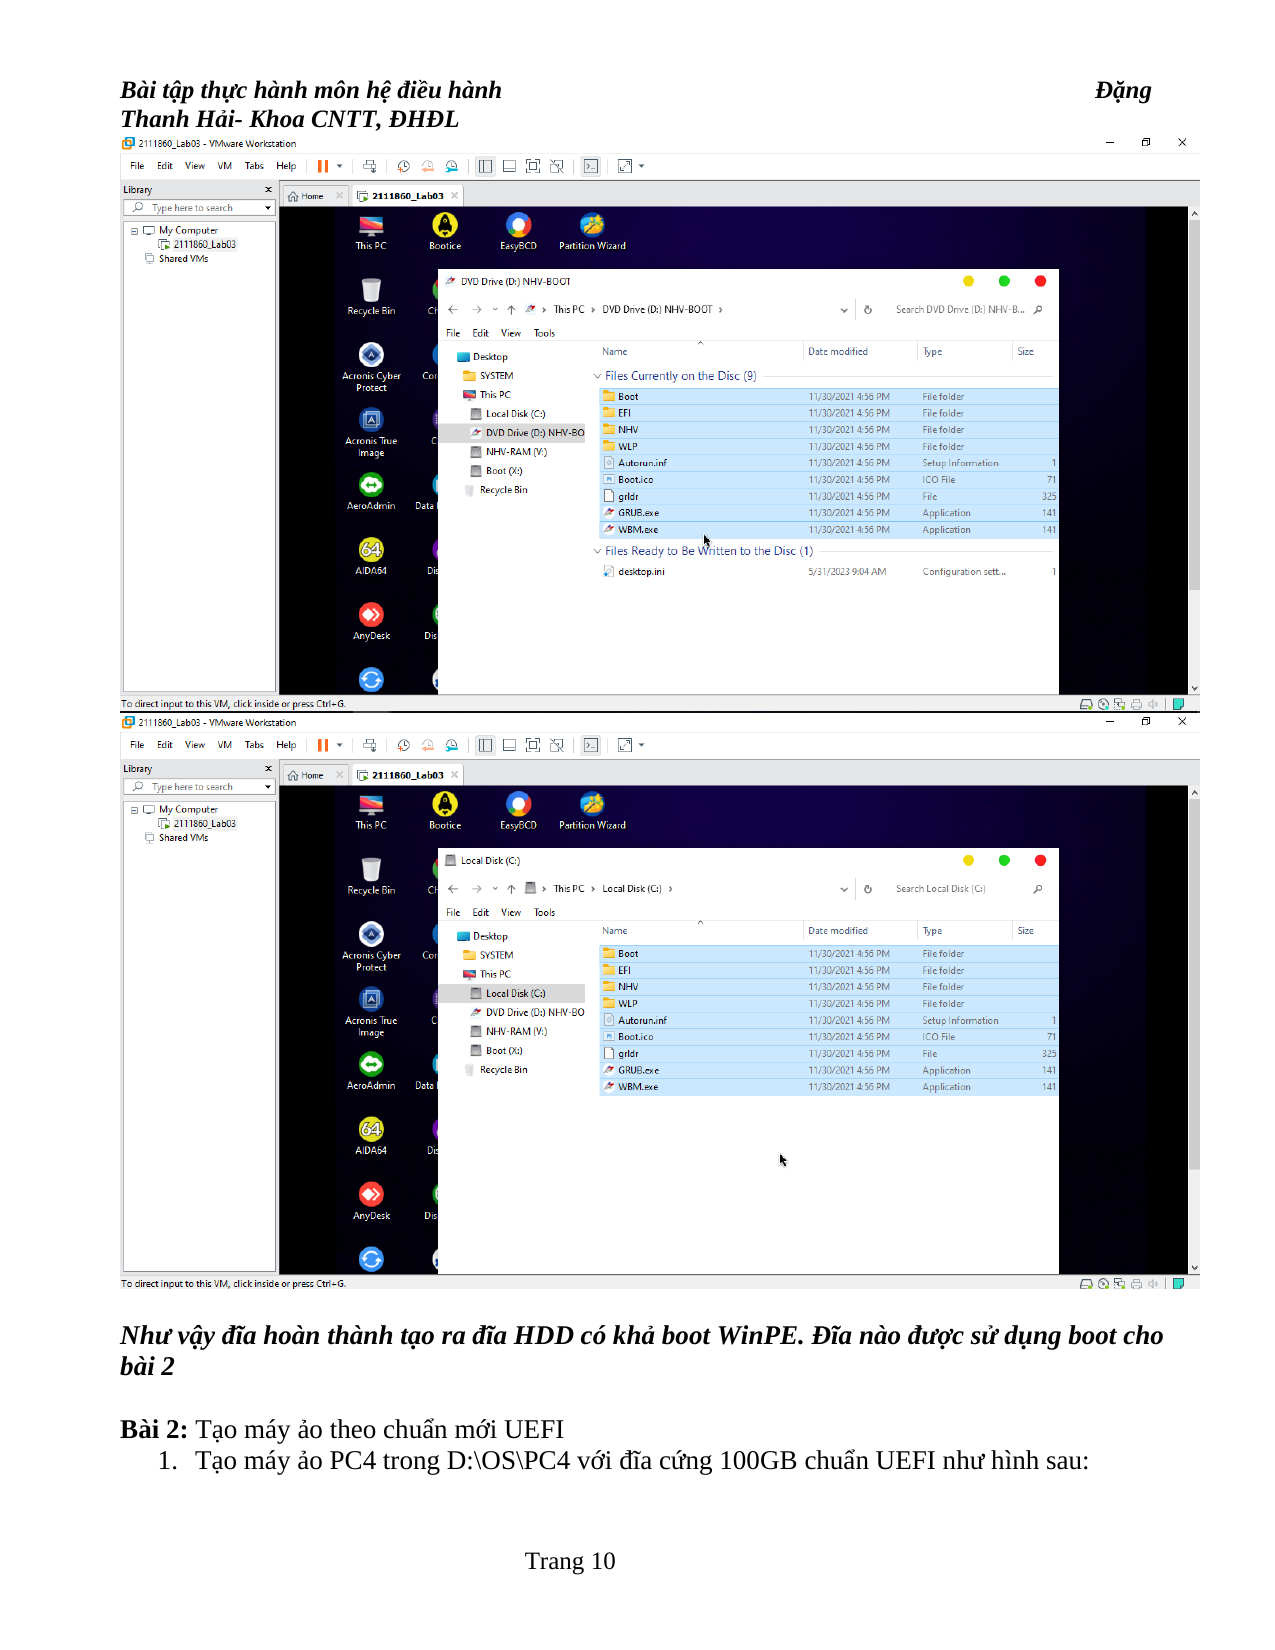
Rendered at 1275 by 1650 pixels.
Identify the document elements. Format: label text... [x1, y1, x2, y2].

text Bài 2: Tạo máy ảo theo chuẩn mới UEFI [120, 1413, 1200, 1444]
text Như vậy đĩa hoàn thành tạo ra đĩa HDD có khả boot WinPE. Đĩa nào được sử dụng boot cho bài 2 [120, 1319, 1200, 1382]
list Tạo máy ảo PC4 trong D:\OS\PC4 với đĩa cứng 100GB chuẩn UEFI như hình sau: [157, 1444, 1200, 1475]
picture [120, 134, 1200, 1289]
